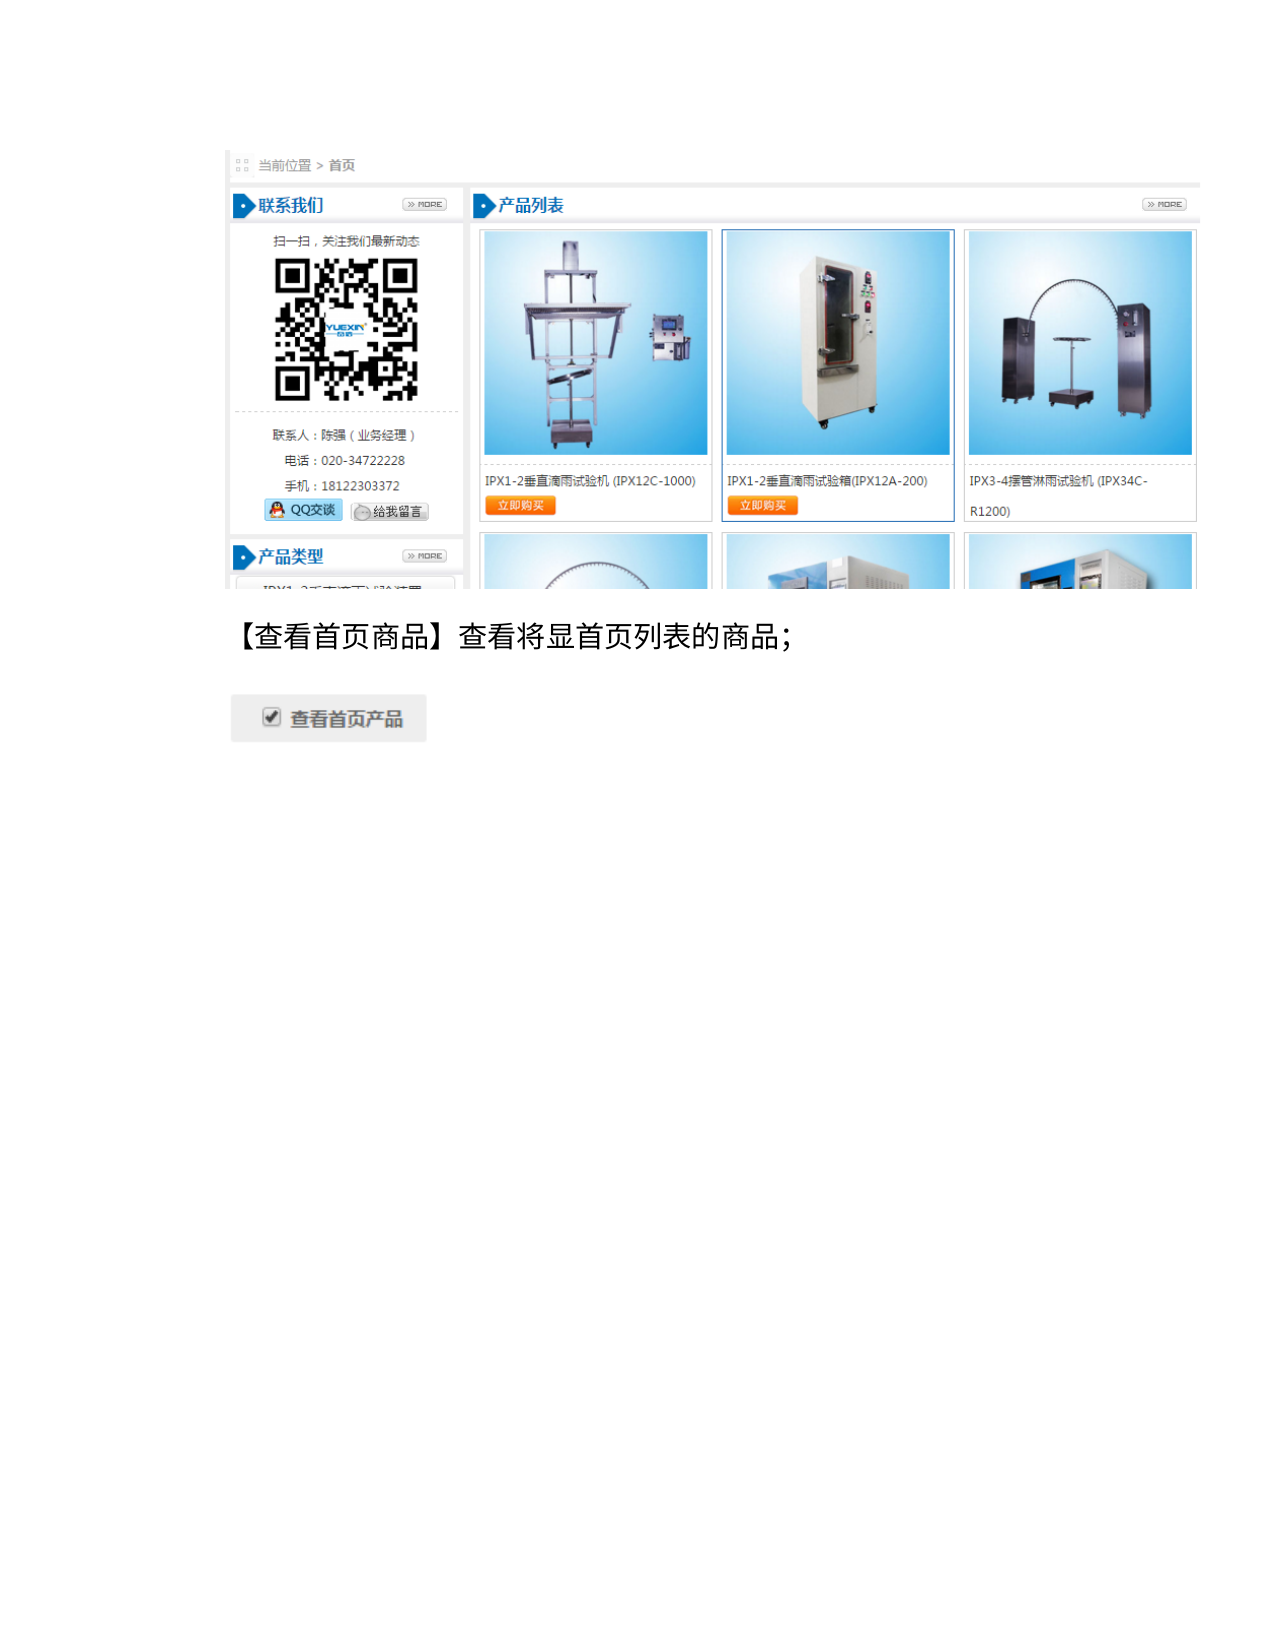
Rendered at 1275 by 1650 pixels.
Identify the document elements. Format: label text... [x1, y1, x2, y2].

picture [225, 150, 1200, 589]
text 【查看首页商品】查看将显首页列表的商品； [150, 613, 1125, 656]
picture [225, 682, 441, 755]
